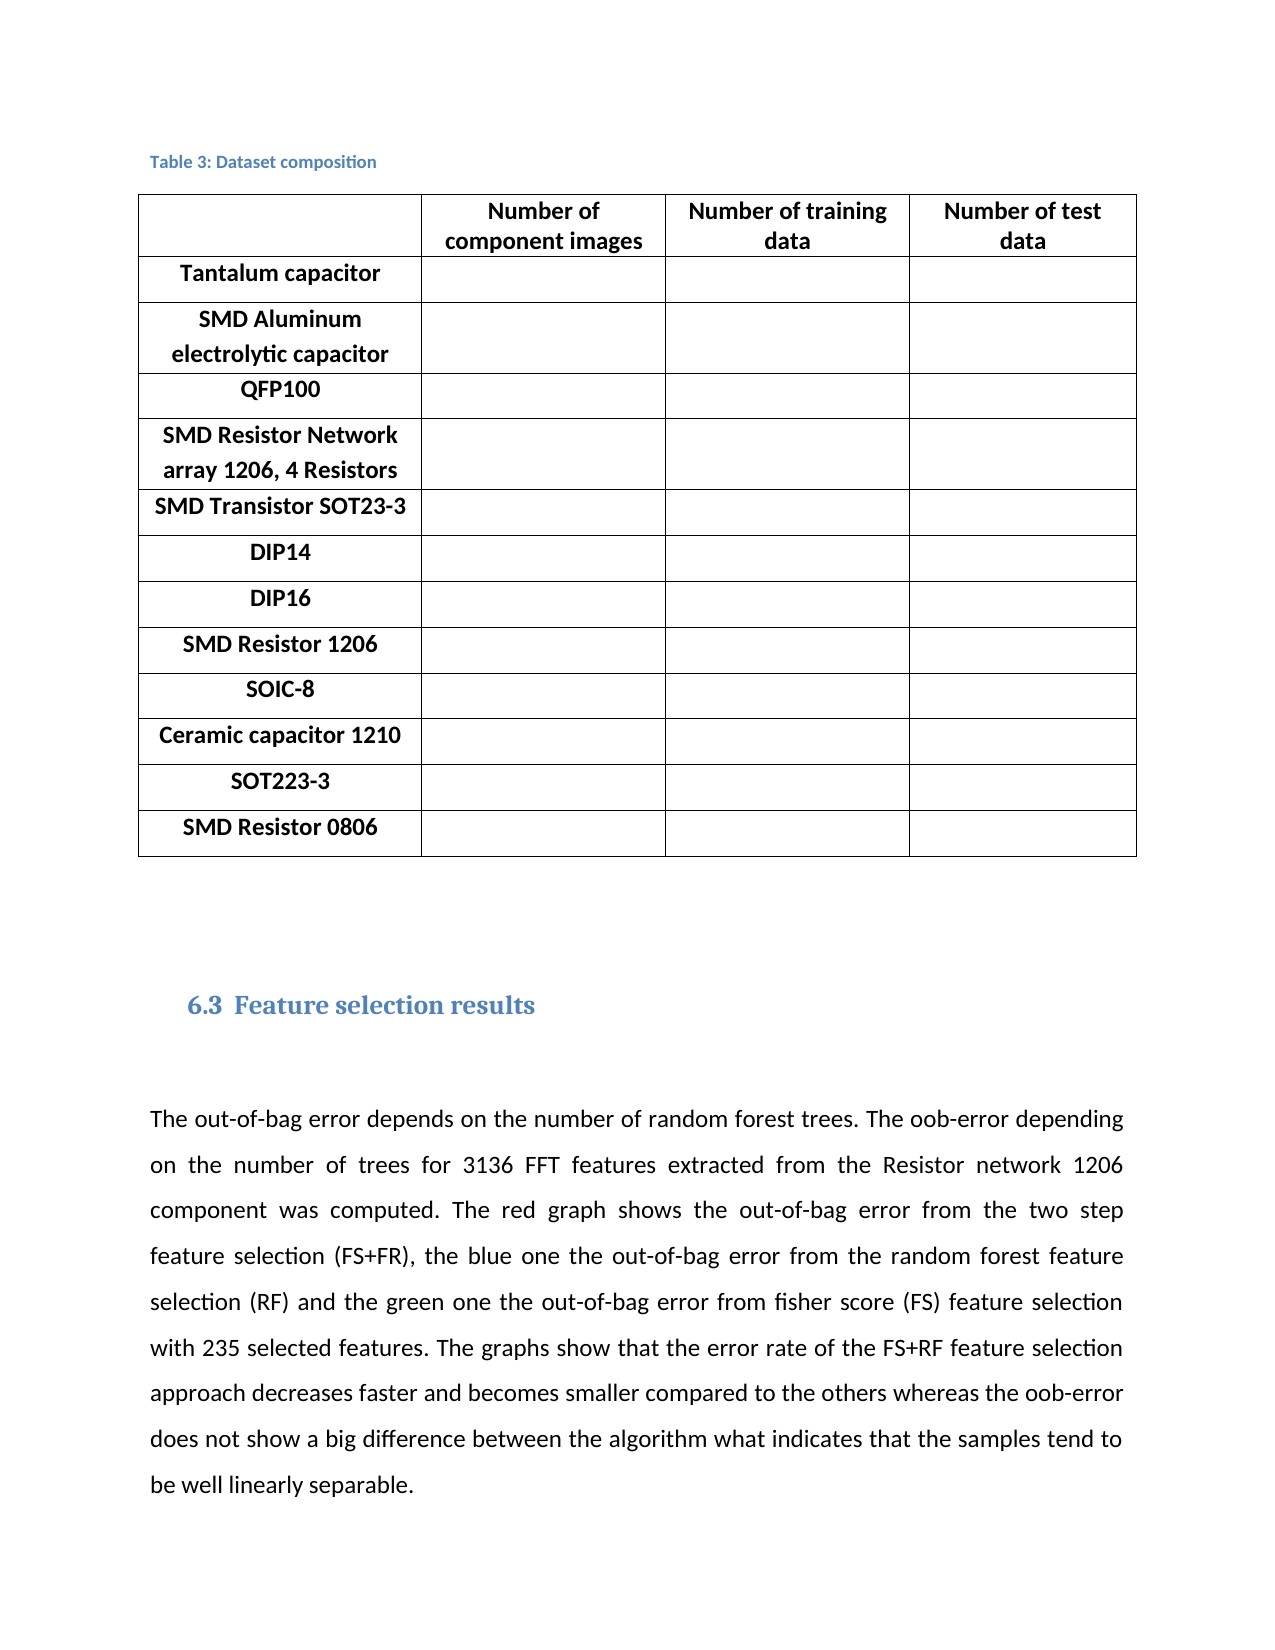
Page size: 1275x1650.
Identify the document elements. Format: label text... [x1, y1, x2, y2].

table_cell [422, 765, 665, 810]
table_cell [910, 674, 1136, 718]
table_cell [666, 628, 909, 672]
table_cell [666, 374, 909, 418]
table_cell [910, 628, 1136, 672]
table_cell [666, 419, 909, 489]
table_cell [422, 628, 665, 672]
table_cell DIP14 [139, 536, 421, 581]
table_cell DIP16 [139, 582, 421, 627]
table_cell SOT223-3 [139, 765, 421, 810]
table_cell [666, 257, 909, 302]
table_cell [422, 490, 665, 535]
table_cell [910, 811, 1136, 856]
table_cell [910, 257, 1136, 302]
table_cell [910, 490, 1136, 535]
table_cell [422, 582, 665, 627]
table_header Number of training data [666, 195, 909, 256]
table_cell [910, 582, 1136, 627]
table_cell [910, 374, 1136, 418]
table_cell [666, 765, 909, 810]
table_cell SMD Transistor SOT23-3 [139, 490, 421, 535]
table_cell QFP100 [139, 374, 421, 418]
table_cell [910, 536, 1136, 581]
table_cell [422, 419, 665, 489]
table_cell [910, 765, 1136, 810]
table_cell [666, 811, 909, 856]
table_cell [666, 536, 909, 581]
table_cell [422, 811, 665, 856]
table_cell [422, 374, 665, 418]
table_cell [666, 674, 909, 718]
table_cell SOIC-8 [139, 674, 421, 718]
text The out-of-bag error depends on the number of random forest trees. The oob-error depending on the number of trees for 3136 FFT features extracted from the Resistor network 1206 component was computed. The red graph shows the out-of-bag error from the two step feature selection (FS+FR), the blue one the out-of-bag error from the random forest feature selection (RF) and the green one the out-of-bag error from fisher score (FS) feature selection with 235 selected features. The graphs show that the error rate of the FS+RF feature selection approach decreases faster and becomes smaller compared to the others whereas the oob-error does not show a big difference between the algorithm what indicates that the samples tend to be well linearly separable. [150, 1103, 1125, 1499]
table_cell [666, 719, 909, 764]
table_cell [422, 257, 665, 302]
table_header Number of test data [910, 195, 1136, 256]
table_cell [666, 303, 909, 372]
table_cell Ceramic capacitor 1210 [139, 719, 421, 764]
table_cell [910, 719, 1136, 764]
table_cell [422, 674, 665, 718]
table_header [139, 195, 421, 256]
table_cell [666, 582, 909, 627]
table_header Number of component images [422, 195, 665, 256]
table_cell SMD Resistor 1206 [139, 628, 421, 672]
table_cell [910, 303, 1136, 372]
subtitle Feature selection results [187, 990, 1125, 1021]
table_cell [422, 303, 665, 372]
table_cell [422, 536, 665, 581]
table_cell SMD Resistor Network array 1206, 4 Resistors [139, 419, 421, 489]
table_cell SMD Aluminum electrolytic capacitor [139, 303, 421, 372]
table_cell [910, 419, 1136, 489]
table_cell SMD Resistor 0806 [139, 811, 421, 856]
table_cell [422, 719, 665, 764]
table_cell [666, 490, 909, 535]
table_cell Tantalum capacitor [139, 257, 421, 302]
